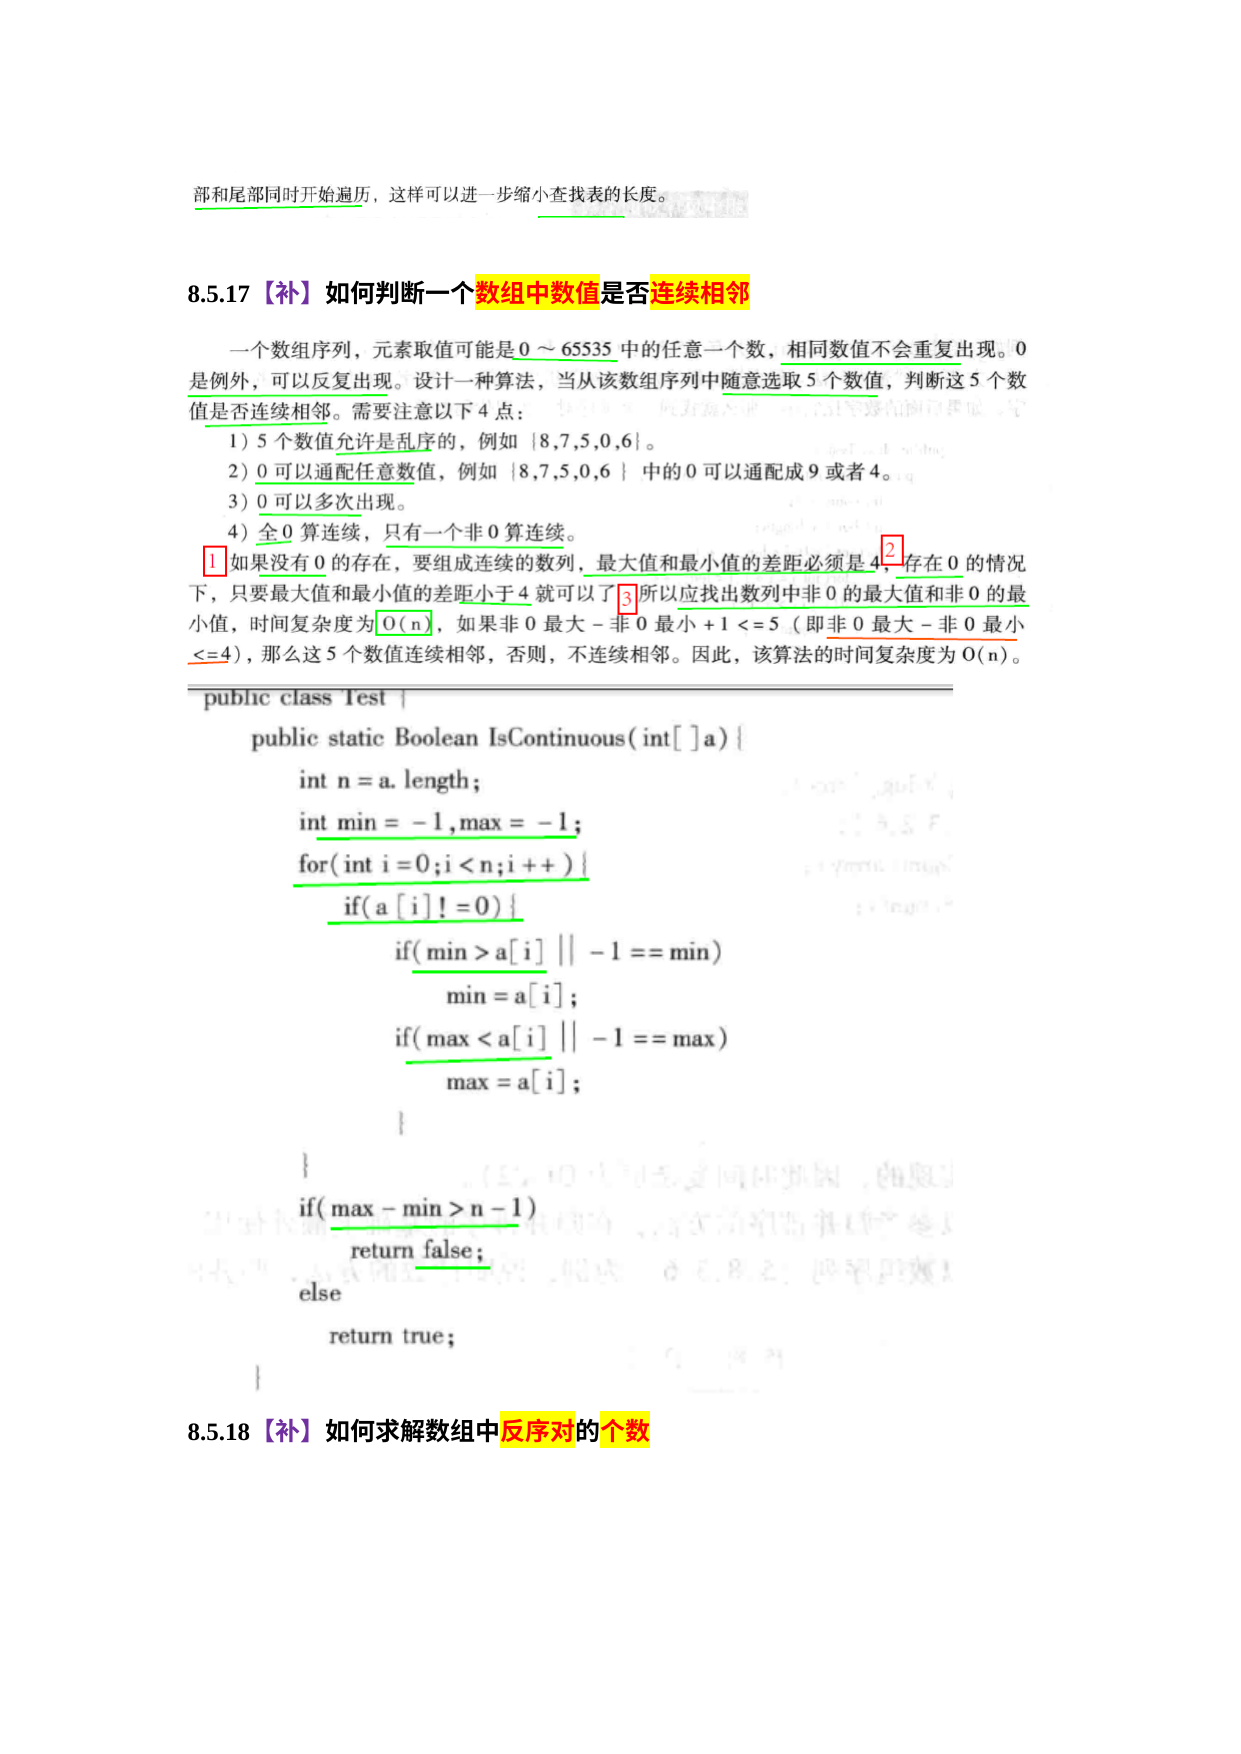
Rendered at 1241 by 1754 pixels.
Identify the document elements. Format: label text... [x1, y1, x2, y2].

picture [187, 171, 749, 218]
picture [187, 684, 954, 1395]
text 8.5.17【补】如何判断一个数组中数值是否连续相邻 [187, 259, 1053, 324]
text 8.5.18【补】如何求解数组中反序对的个数 [187, 1397, 1053, 1462]
picture [187, 333, 1053, 674]
